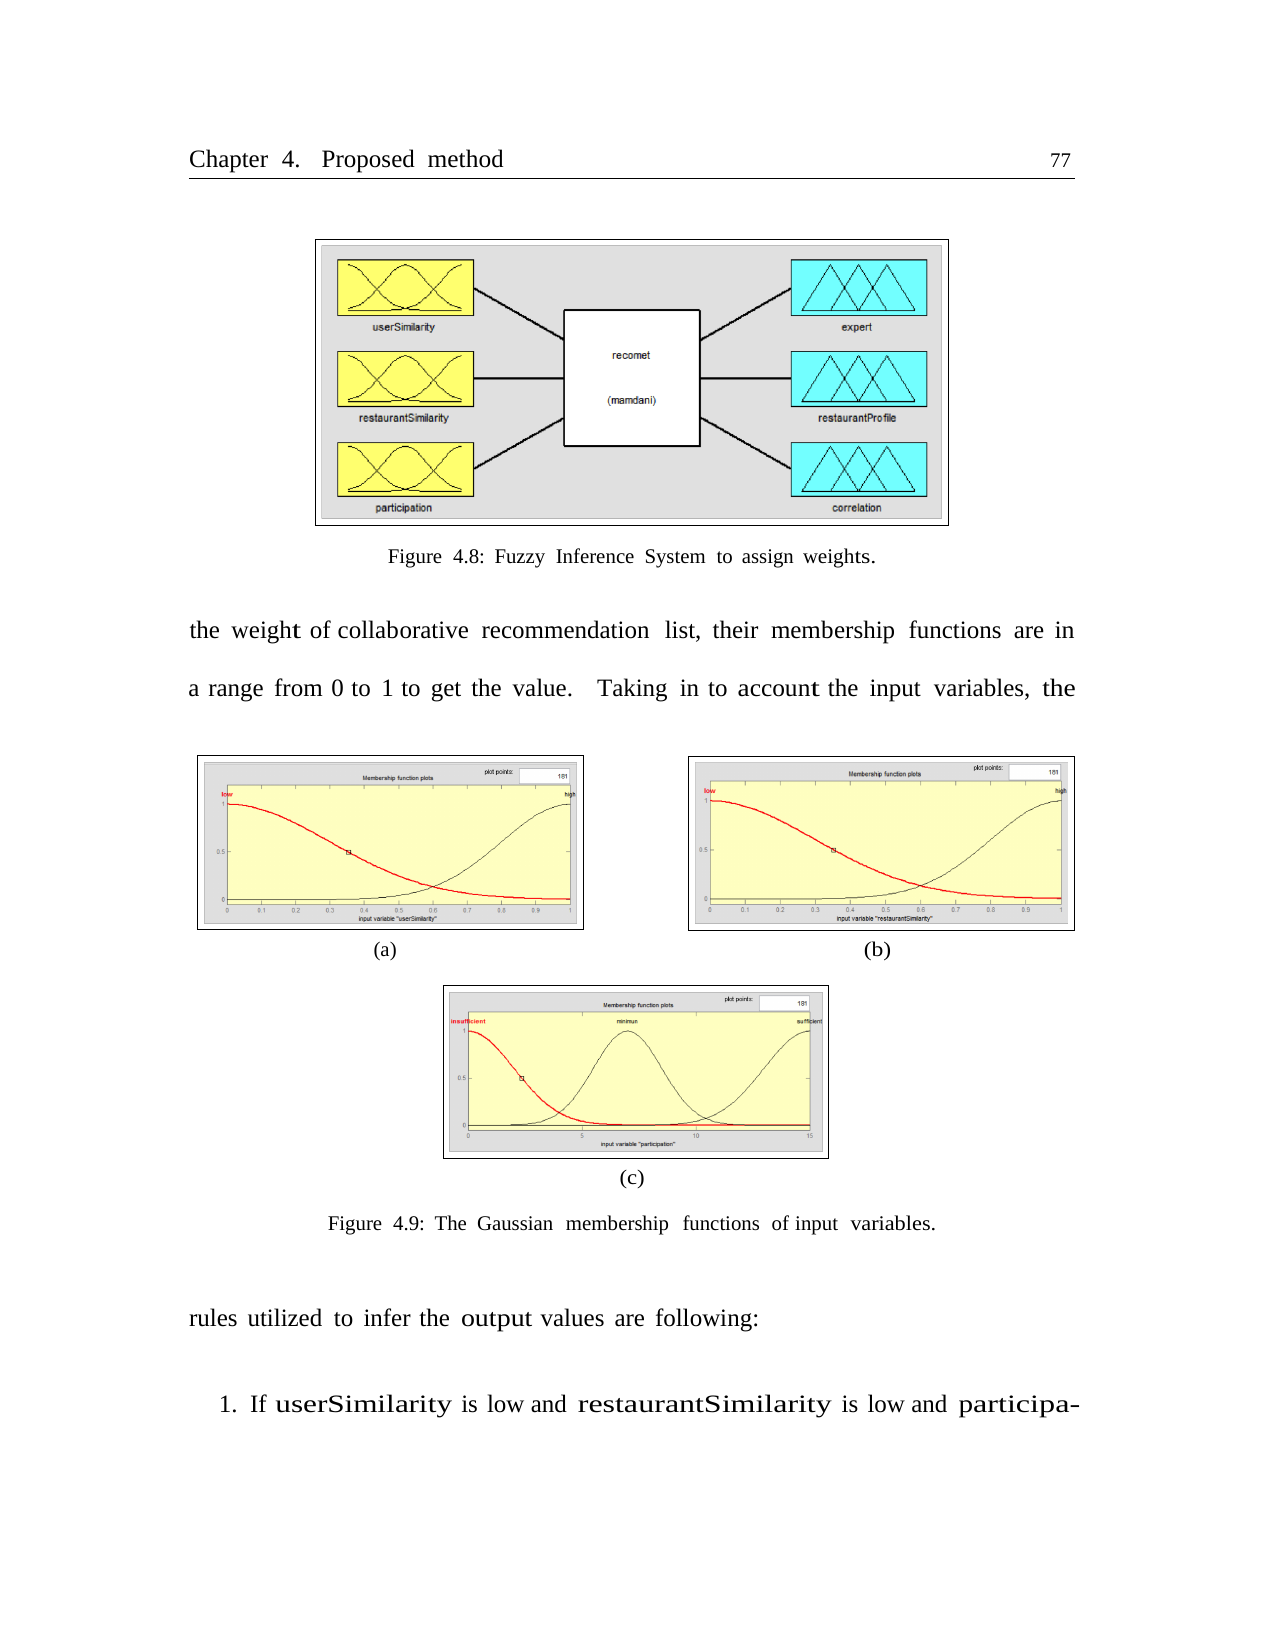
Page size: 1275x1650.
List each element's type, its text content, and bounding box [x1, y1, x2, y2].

text 1. If userSimilarity is low and restaurantSimilarity is low and participa- [219, 1389, 1096, 1418]
picture [695, 762, 1068, 924]
picture [321, 245, 942, 519]
text rules utilized to infer the output values are following: [189, 1303, 1096, 1332]
text (a) (b) [369, 936, 895, 961]
picture [204, 762, 577, 924]
text the weight of collaborative recommendation list, their membership functions are in a range from 0 to 1 to get the value. Taking in to account the input variables, the [187, 585, 1077, 702]
text (c) [616, 1165, 648, 1189]
text Figure 4.9: The Gaussian membership functions of input variables. [324, 1211, 940, 1234]
text Figure 4.8: Fuzzy Inference System to assign weights. [385, 544, 879, 568]
picture [449, 992, 823, 1152]
